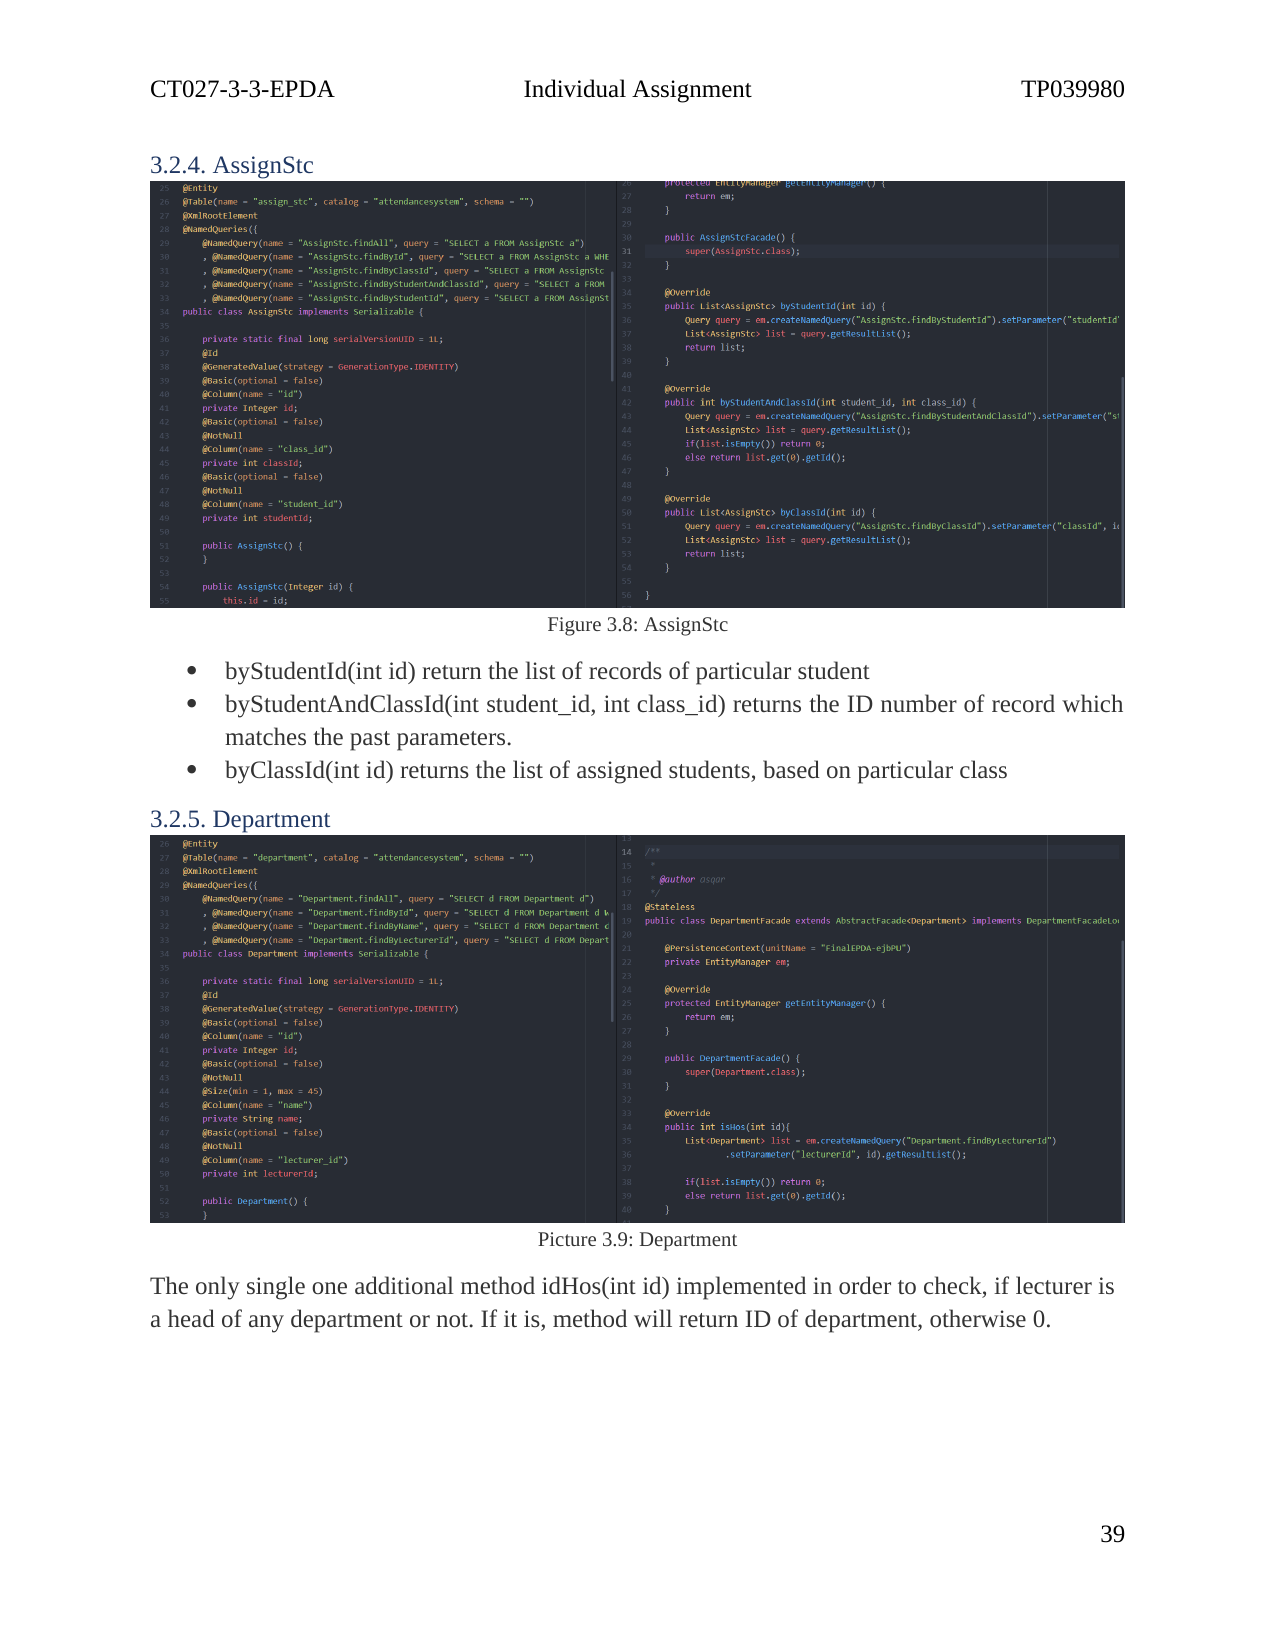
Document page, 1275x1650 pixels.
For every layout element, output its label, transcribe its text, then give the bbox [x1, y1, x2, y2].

picture [150, 835, 1125, 1223]
text Figure 3.8: AssignStc [150, 612, 1125, 636]
text The only single one additional method idHos(int id) implemented in order to check, if lecturer is a head of any department or not. If it is, method will return ID of department, otherwise 0. [150, 1271, 1125, 1333]
subtitle 3.2.4. AssignStc [150, 150, 1125, 179]
list byStudentAndClassId(int student_id, int class_id) returns the ID number of record which matches the past parameters. [187, 689, 1125, 751]
list byClassId(int id) returns the list of assigned students, based on particular class [187, 755, 1125, 784]
list byStudentId(int id) return the list of records of particular student [187, 656, 1125, 684]
subtitle 3.2.5. Department [150, 804, 1125, 833]
text Picture 3.9: Department [150, 1227, 1125, 1251]
picture [150, 181, 1125, 608]
